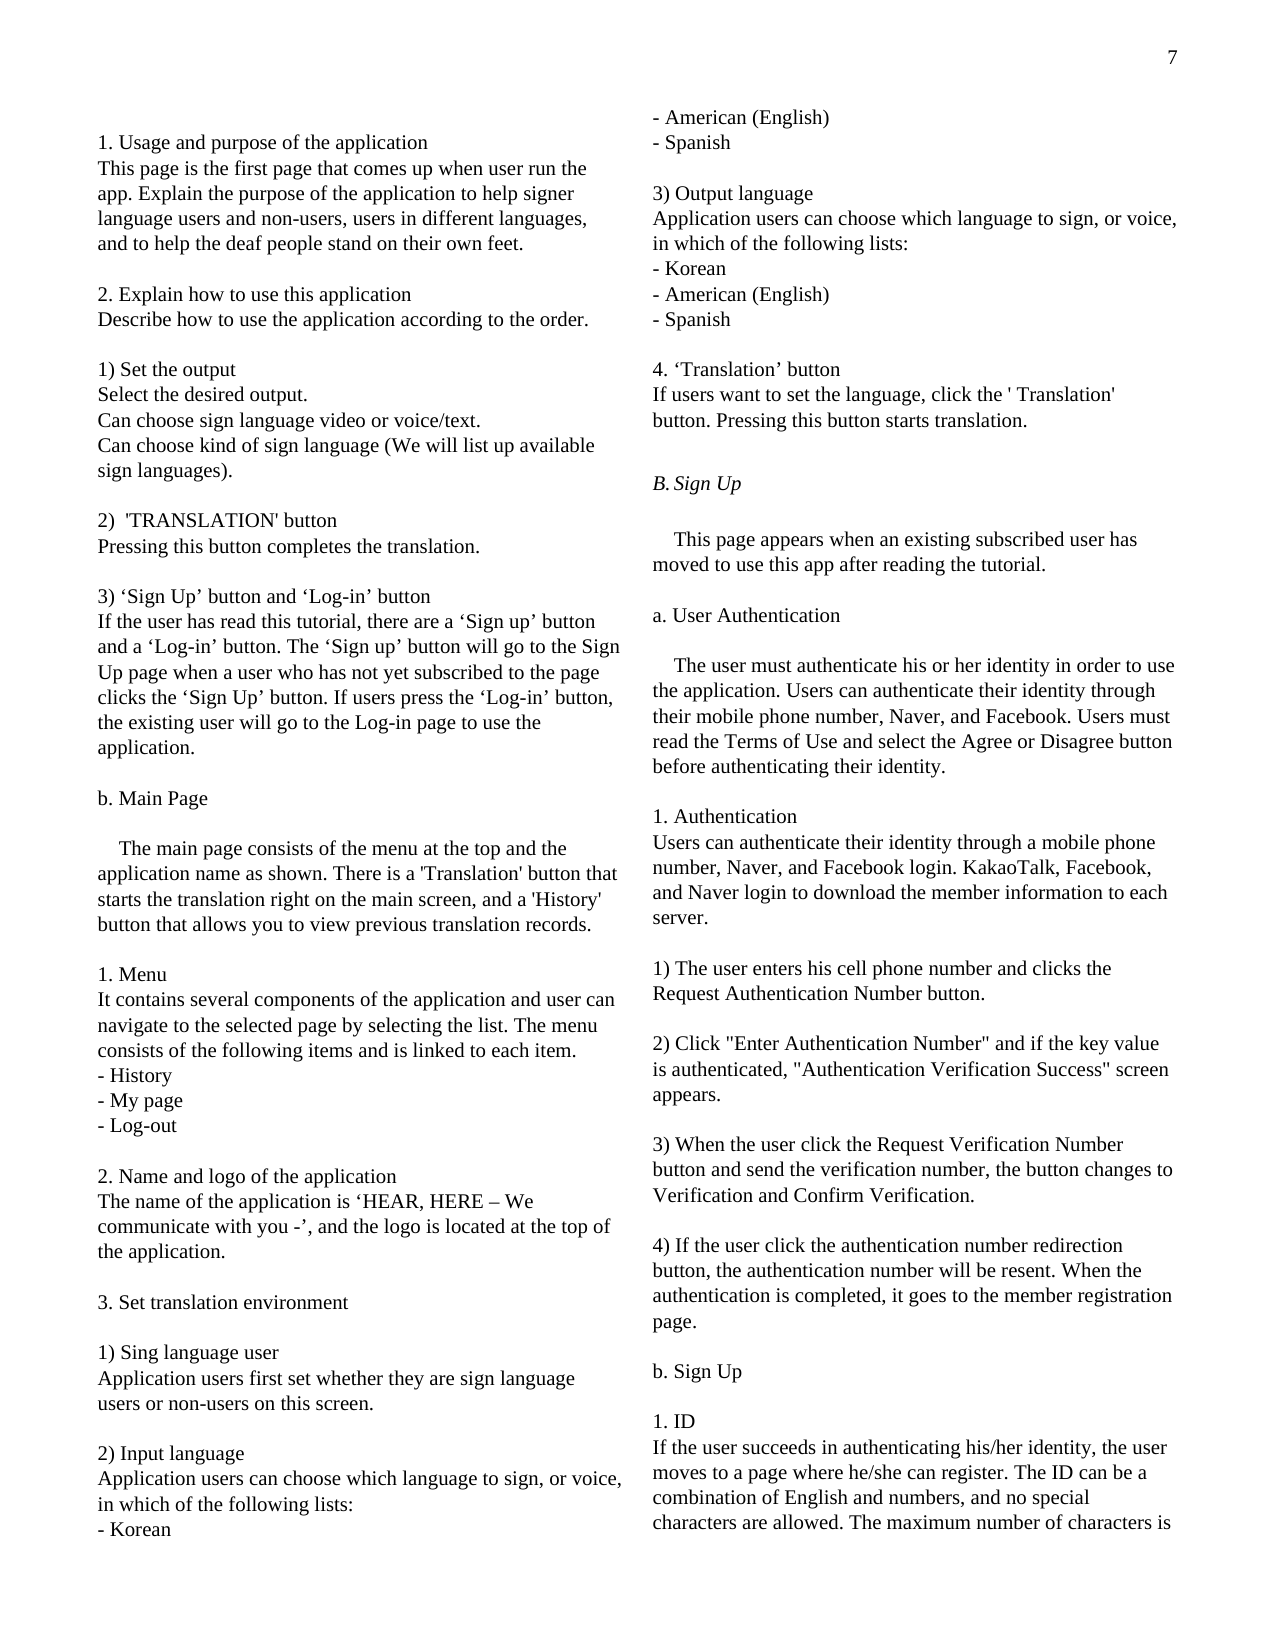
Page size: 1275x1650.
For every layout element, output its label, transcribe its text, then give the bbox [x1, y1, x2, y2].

text It contains several components of the application and user can navigate to the selected page by selecting the list. The menu consists of the following items and is linked to each item. [97, 987, 622, 1062]
text a. User Authentication [652, 603, 1177, 627]
subtitle 1) Sing language user [97, 1340, 622, 1364]
text - Log-out [97, 1113, 622, 1137]
text 1. Menu [97, 962, 622, 986]
subtitle Sign Up [652, 470, 1177, 494]
text Application users can choose which language to sign, or voice, in which of the following lists: [652, 206, 1177, 255]
text This page is the first page that comes up when user run the app. Explain the purpose of the application to help signer language users and non-users, users in different languages, and to help the deaf people stand on their own feet. [97, 155, 622, 255]
text - History [97, 1063, 622, 1087]
text 1) Set the output [97, 357, 622, 381]
text 2) 'TRANSLATION' button [97, 508, 622, 532]
text 2. Name and logo of the application [97, 1164, 622, 1188]
text If the user has read this tutorial, there are a ‘Sign up’ button and a ‘Log-in’ button. The ‘Sign up’ button will go to the Sign Up page when a user who has not yet subscribed to the page clicks the ‘Sign Up’ button. If users press the ‘Log-in’ button, the existing user will go to the Log-in page to use the application. [97, 609, 622, 759]
text - American (English) [652, 105, 1177, 129]
text - Korean [652, 256, 1177, 280]
text 3. Set translation environment [97, 1290, 622, 1314]
text The main page consists of the menu at the top and the application name as shown. There is a 'Translation' button that starts the translation right on the main screen, and a 'History' button that allows you to view previous translation records. [97, 836, 622, 936]
text - My page [97, 1088, 622, 1112]
text b. Sign Up [652, 1359, 1177, 1383]
text 3) When the user click the Request Verification Number button and send the verification number, the button changes to Verification and Confirm Verification. [652, 1132, 1177, 1207]
text Describe how to use the application according to the order. [97, 307, 622, 331]
text Users can authenticate their identity through a mobile phone number, Naver, and Facebook login. KakaoTalk, Facebook, and Naver login to download the member information to each server. [652, 829, 1177, 929]
text 1. ID [652, 1409, 1177, 1433]
text - Spanish [652, 307, 1177, 331]
text - Korean [97, 1517, 622, 1541]
text 1. Authentication [652, 804, 1177, 828]
text The name of the application is ‘HEAR, HERE – We communicate with you -’, and the logo is located at the top of the application. [97, 1189, 622, 1263]
text 1. Usage and purpose of the application [97, 130, 622, 154]
text Select the desired output. [97, 382, 622, 406]
text 4) If the user click the authentication number redirection button, the authentication number will be resent. When the authentication is completed, it goes to the member registration page. [652, 1233, 1177, 1333]
text 2) Input language [97, 1441, 622, 1465]
text 2) Click "Enter Authentication Number" and if the key value is authenticated, "Authentication Verification Success" screen appears. [652, 1031, 1177, 1106]
text - Spanish [652, 130, 1177, 154]
text 3) Output language [652, 181, 1177, 205]
text - American (English) [652, 281, 1177, 306]
text 3) ‘Sign Up’ button and ‘Log-in’ button [97, 584, 622, 608]
text Application users first set whether they are sign language users or non-users on this screen. [97, 1365, 622, 1415]
text This page appears when an existing subscribed user has moved to use this app after reading the tutorial. [652, 527, 1177, 576]
text Can choose sign language video or voice/text. [97, 407, 622, 432]
text 4. ‘Translation’ button [652, 357, 1177, 381]
subtitle 1) The user enters his cell phone number and clicks the Request Authentication Number button. [652, 956, 1177, 1005]
text Can choose kind of sign language (We will list up available sign languages). [97, 433, 622, 482]
text Application users can choose which language to sign, or voice, in which of the following lists: [97, 1466, 622, 1516]
text If users want to set the language, click the ' Translation' button. Pressing this button starts translation. [652, 382, 1177, 432]
text The user must authenticate his or her identity in order to use the application. Users can authenticate their identity through their mobile phone number, Naver, and Facebook. Users must read the Terms of Use and select the Agree or Disagree button before authenticating their identity. [652, 653, 1177, 778]
text b. Main Page [97, 786, 622, 810]
text Pressing this button completes the translation. [97, 533, 622, 558]
text 2. Explain how to use this application [97, 281, 622, 306]
